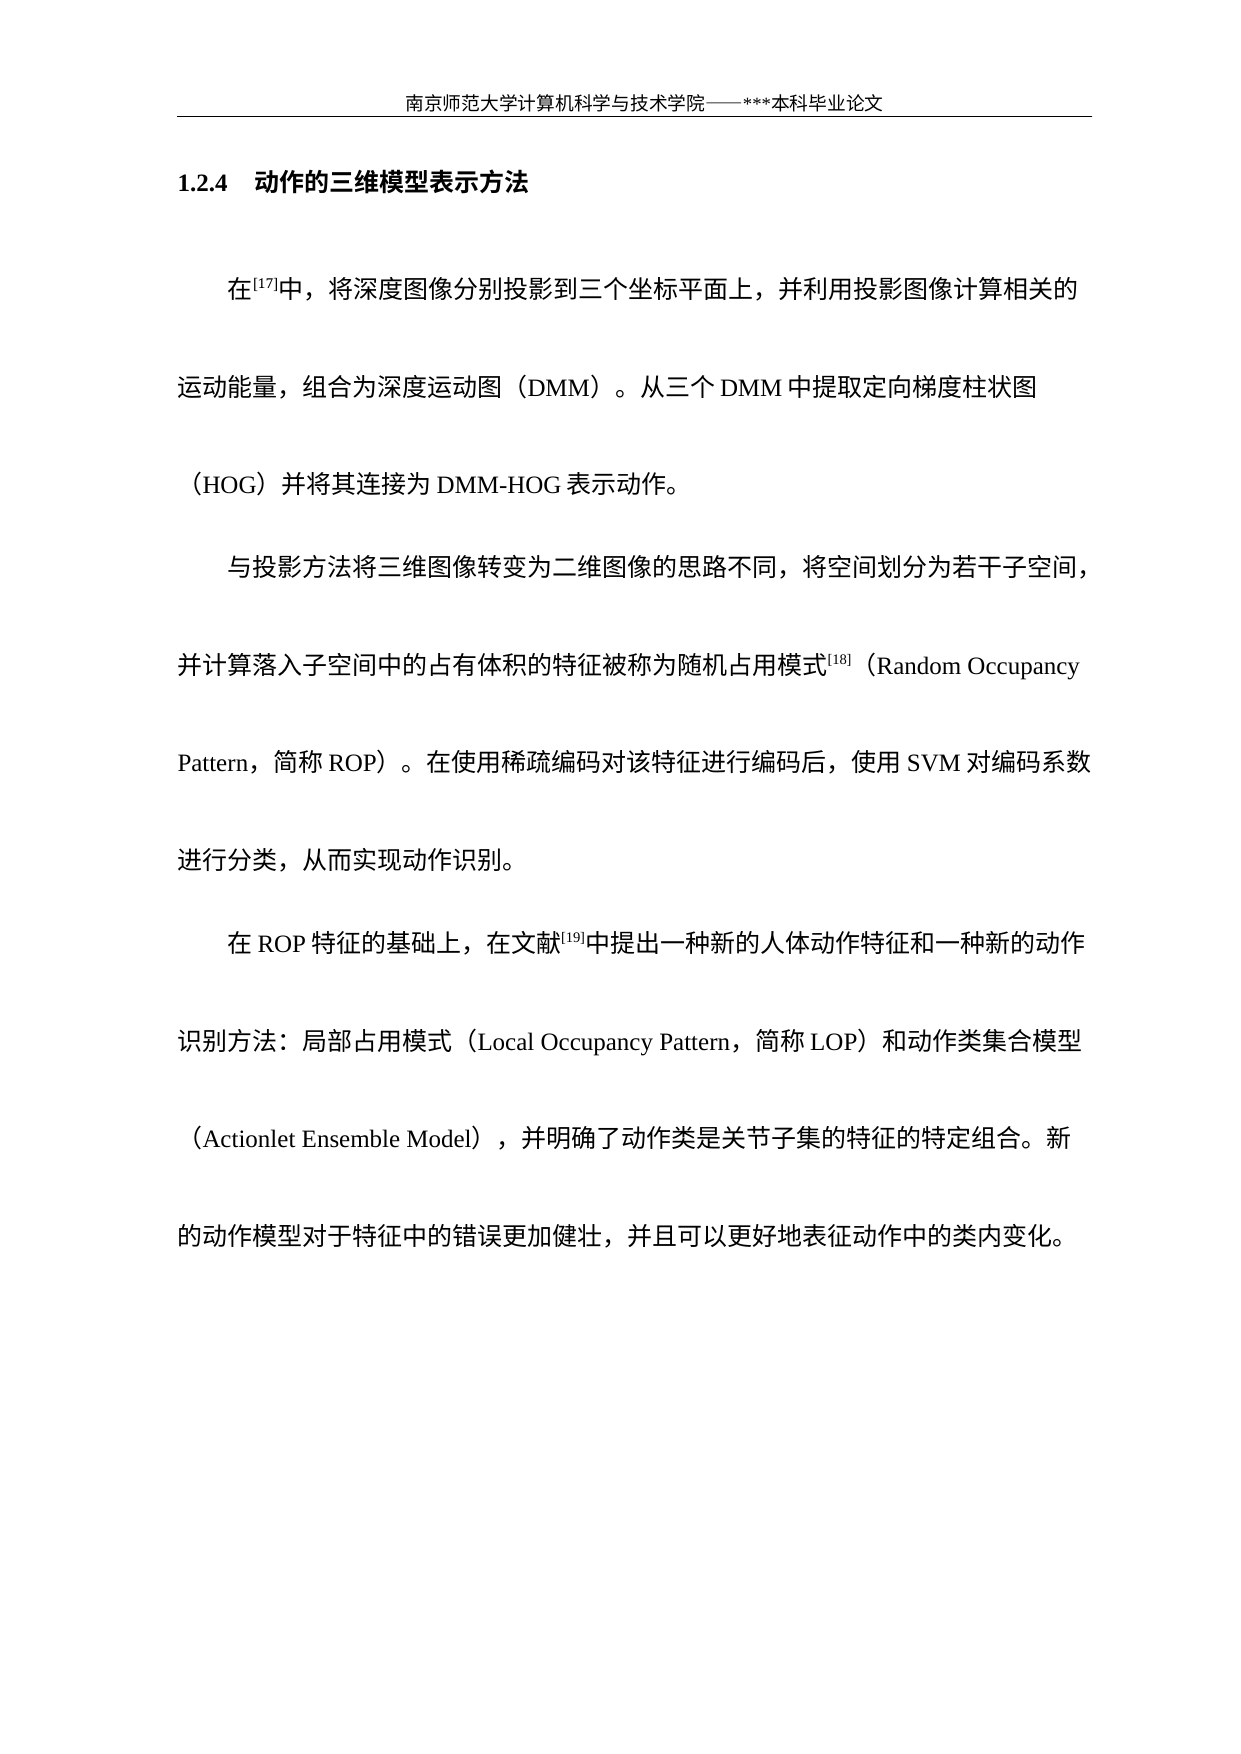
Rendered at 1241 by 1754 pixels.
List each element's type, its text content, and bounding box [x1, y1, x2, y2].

subtitle 动作的三维模型表示方法 [177, 148, 1092, 213]
text 在[17]中，将深度图像分别投影到三个坐标平面上，并利用投影图像计算相关的运动能量，组合为深度运动图（DMM）。从三个DMM中提取定向梯度柱状图（HOG）并将其连接为DMM-HOG表示动作。 [177, 255, 1092, 515]
text 在ROP特征的基础上，在文献[19]中提出一种新的人体动作特征和一种新的动作识别方法：局部占用模式（Local Occupancy Pattern，简称LOP）和动作类集合模型（Actionlet Ensemble Model），并明确了动作类是关节子集的特征的特定组合。新的动作模型对于特征中的错误更加健壮，并且可以更好地表征动作中的类内变化。 [177, 909, 1092, 1267]
text 与投影方法将三维图像转变为二维图像的思路不同，将空间划分为若干子空间，并计算落入子空间中的占有体积的特征被称为随机占用模式[18]（Random Occupancy Pattern，简称ROP）。在使用稀疏编码对该特征进行编码后，使用SVM对编码系数进行分类，从而实现动作识别。 [177, 533, 1092, 891]
